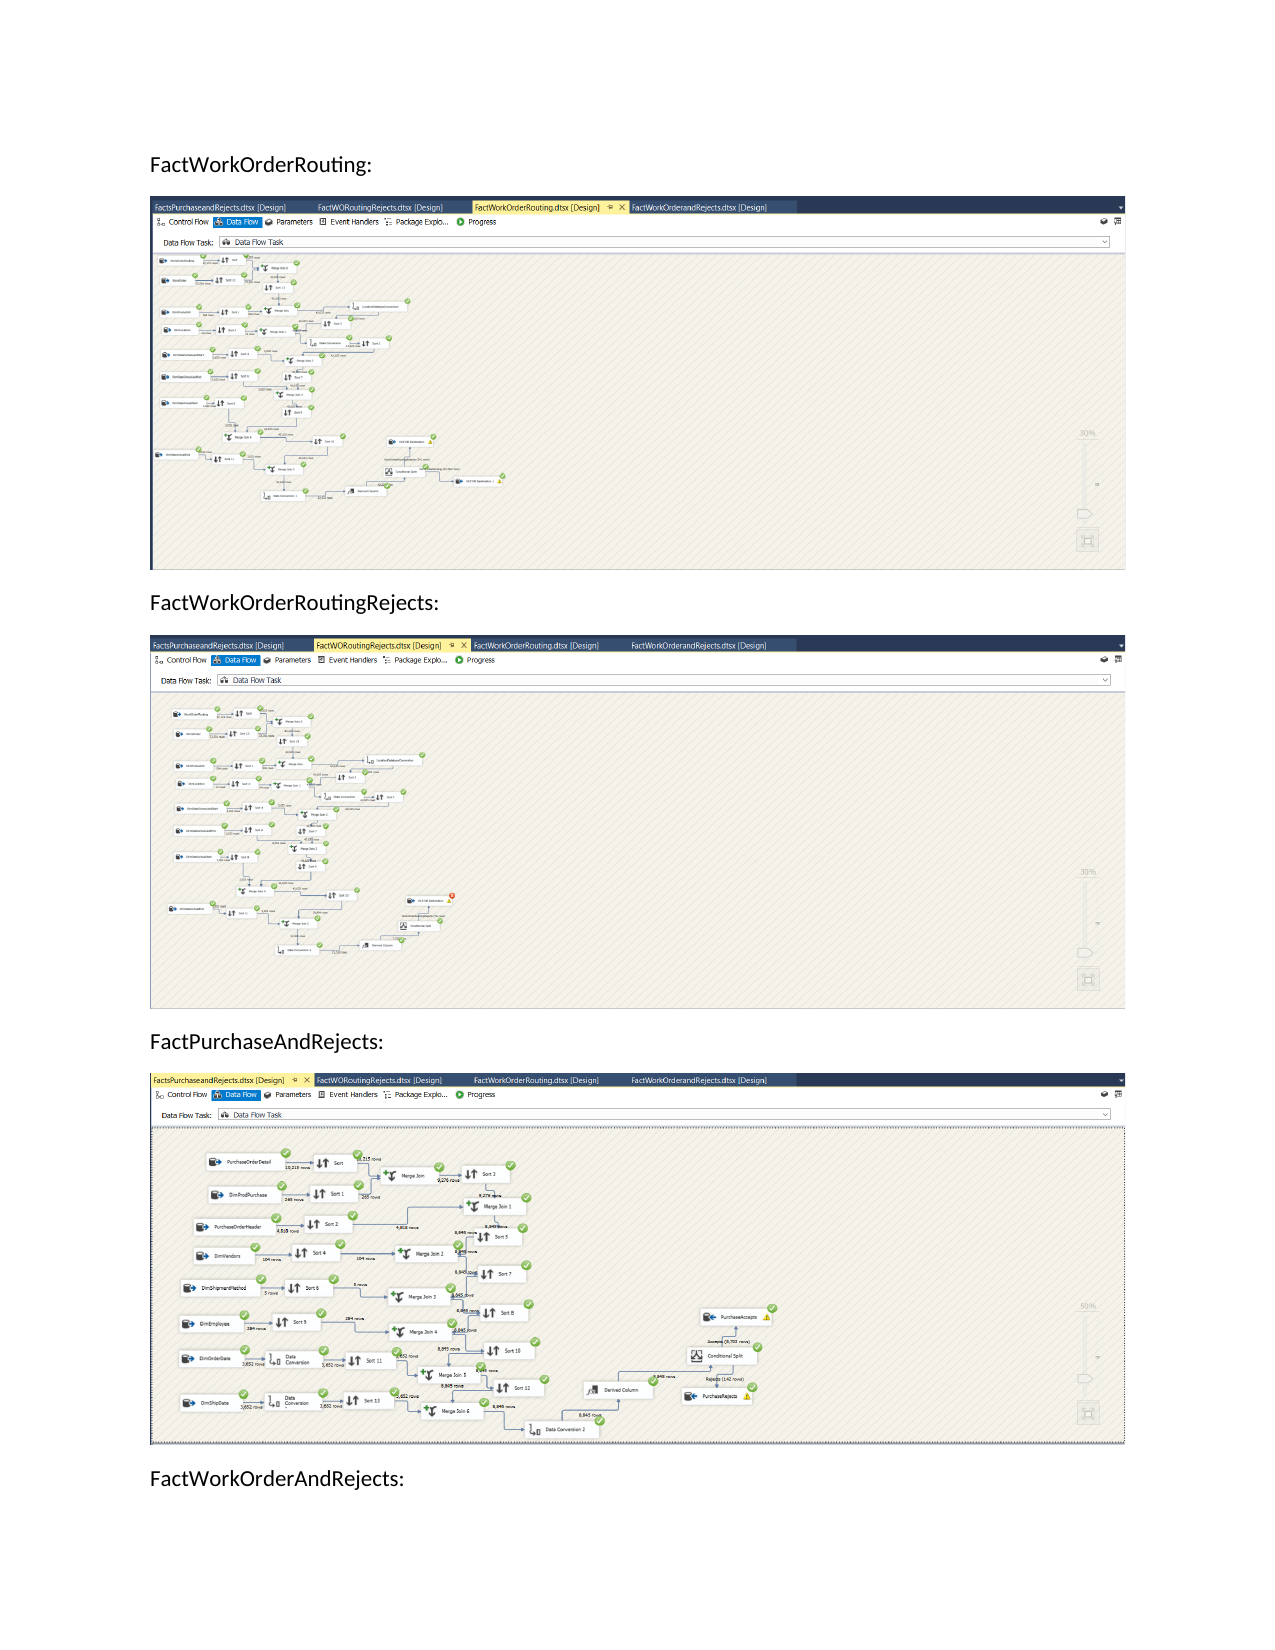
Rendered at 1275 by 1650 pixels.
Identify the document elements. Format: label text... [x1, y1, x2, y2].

text FactWorkOrderAndRejects: [150, 1464, 1125, 1492]
text FactWorkOrderRoutingRejects: [150, 588, 1125, 616]
picture [150, 635, 1125, 1009]
text FactWorkOrderRouting: [150, 150, 1125, 178]
text FactPurchaseAndRejects: [150, 1027, 1125, 1055]
picture [150, 1073, 1125, 1445]
picture [150, 196, 1125, 570]
